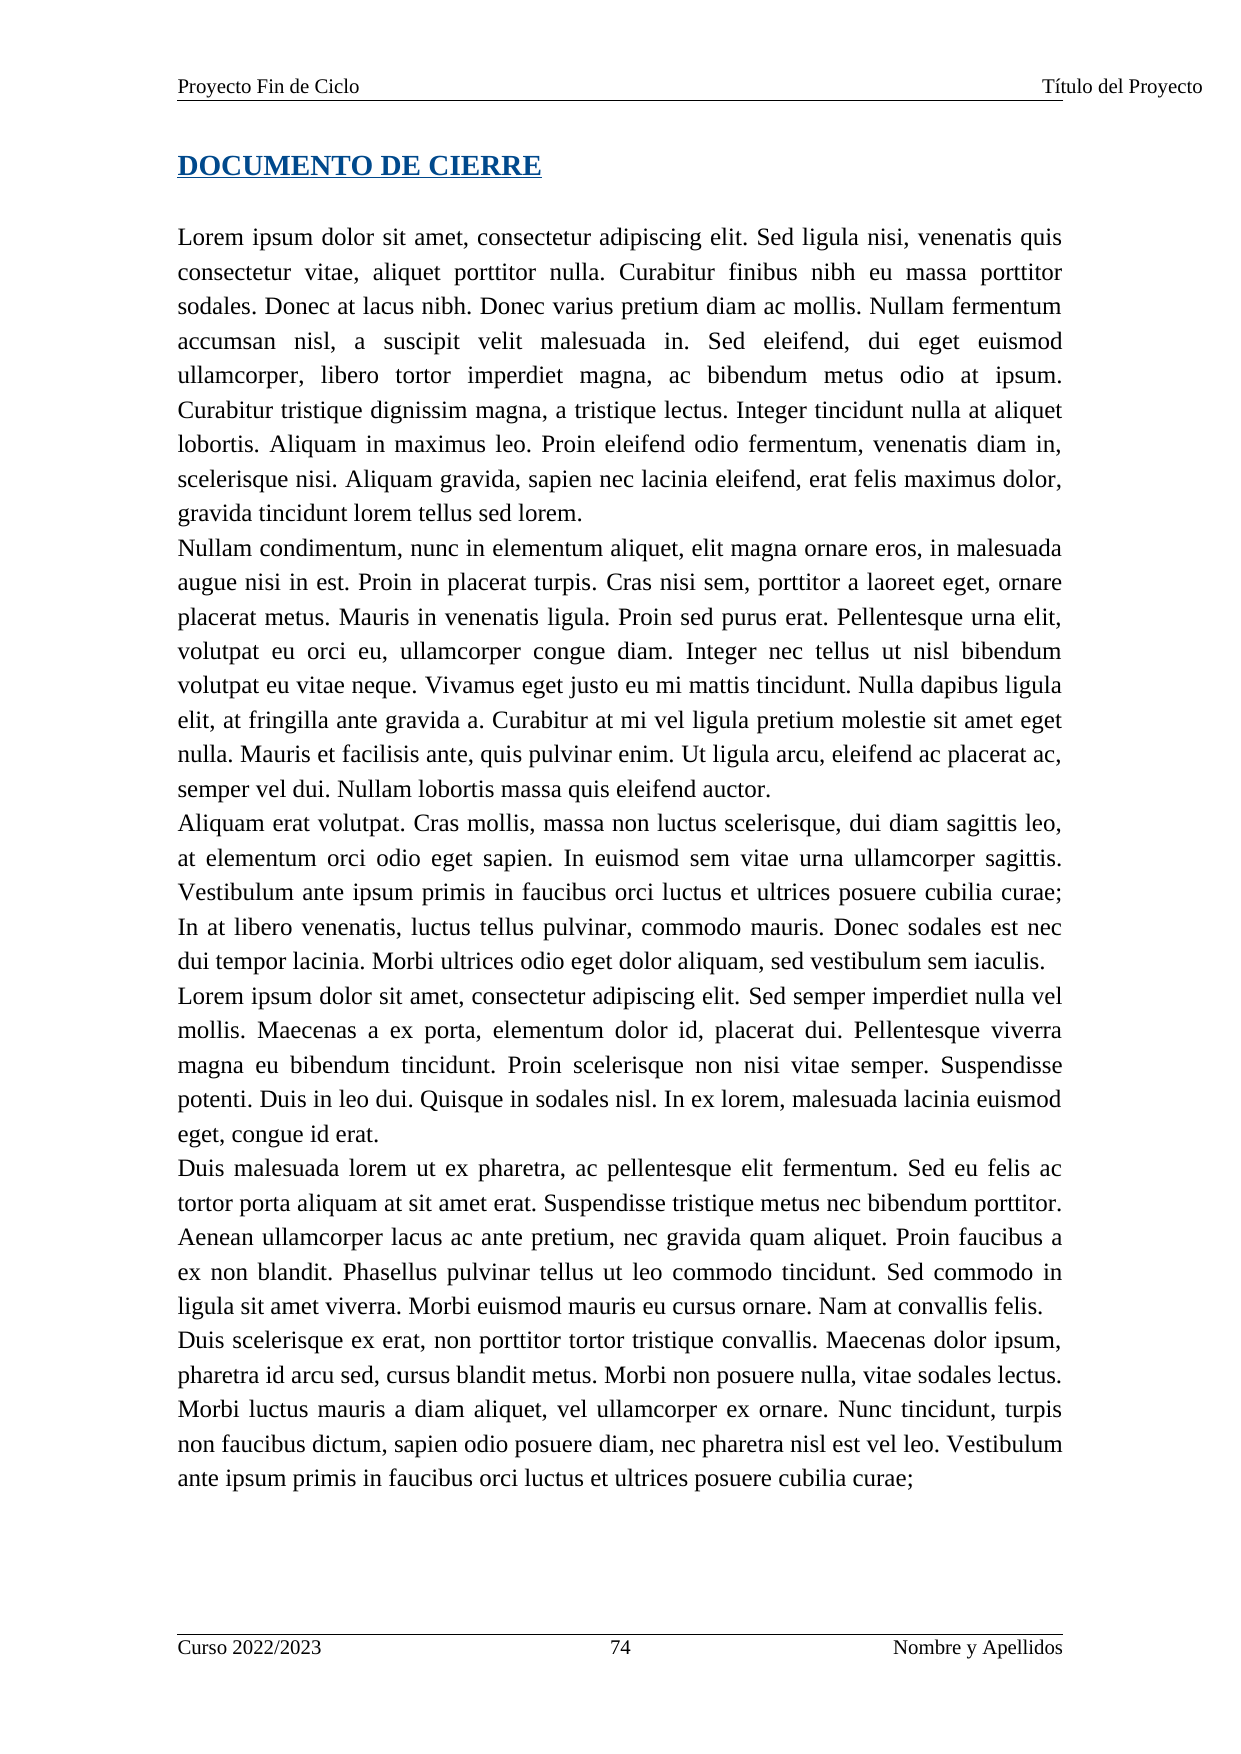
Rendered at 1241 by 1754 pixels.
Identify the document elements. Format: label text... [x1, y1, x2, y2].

subtitle DOCUMENTO DE CIERRE [177, 148, 1063, 181]
text Aliquam erat volutpat. Cras mollis, massa non luctus scelerisque, dui diam sagittis leo, at elementum orci odio eget sapien. In euismod sem vitae urna ullamcorper sagittis. Vestibulum ante ipsum primis in faucibus orci luctus et ultrices posuere cubilia curae; In at libero venenatis, luctus tellus pulvinar, commodo mauris. Donec sodales est nec dui tempor lacinia. Morbi ultrices odio eget dolor aliquam, sed vestibulum sem iaculis. [177, 808, 1063, 975]
text Nullam condimentum, nunc in elementum aliquet, elit magna ornare eros, in malesuada augue nisi in est. Proin in placerat turpis. Cras nisi sem, porttitor a laoreet eget, ornare placerat metus. Mauris in venenatis ligula. Proin sed purus erat. Pellentesque urna elit, volutpat eu orci eu, ullamcorper congue diam. Integer nec tellus ut nisl bibendum volutpat eu vitae neque. Vivamus eget justo eu mi mattis tincidunt. Nulla dapibus ligula elit, at fringilla ante gravida a. Curabitur at mi vel ligula pretium molestie sit amet eget nulla. Mauris et facilisis ante, quis pulvinar enim. Ut ligula arcu, eleifend ac placerat ac, semper vel dui. Nullam lobortis massa quis eleifend auctor. [177, 533, 1063, 803]
text Duis malesuada lorem ut ex pharetra, ac pellentesque elit fermentum. Sed eu felis ac tortor porta aliquam at sit amet erat. Suspendisse tristique metus nec bibendum porttitor. Aenean ullamcorper lacus ac ante pretium, nec gravida quam aliquet. Proin faucibus a ex non blandit. Phasellus pulvinar tellus ut leo commodo tincidunt. Sed commodo in ligula sit amet viverra. Morbi euismod mauris eu cursus ornare. Nam at convallis felis. [177, 1153, 1063, 1320]
text Lorem ipsum dolor sit amet, consectetur adipiscing elit. Sed ligula nisi, venenatis quis consectetur vitae, aliquet porttitor nulla. Curabitur finibus nibh eu massa porttitor sodales. Donec at lacus nibh. Donec varius pretium diam ac mollis. Nullam fermentum accumsan nisl, a suscipit velit malesuada in. Sed eleifend, dui eget euismod ullamcorper, libero tortor imperdiet magna, ac bibendum metus odio at ipsum. Curabitur tristique dignissim magna, a tristique lectus. Integer tincidunt nulla at aliquet lobortis. Aliquam in maximus leo. Proin eleifend odio fermentum, venenatis diam in, scelerisque nisi. Aliquam gravida, sapien nec lacinia eleifend, erat felis maximus dolor, gravida tincidunt lorem tellus sed lorem. [177, 222, 1063, 527]
text Duis scelerisque ex erat, non porttitor tortor tristique convallis. Maecenas dolor ipsum, pharetra id arcu sed, cursus blandit metus. Morbi non posuere nulla, vitae sodales lectus. Morbi luctus mauris a diam aliquet, vel ullamcorper ex ornare. Nunc tincidunt, turpis non faucibus dictum, sapien odio posuere diam, nec pharetra nisl est vel leo. Vestibulum ante ipsum primis in faucibus orci luctus et ultrices posuere cubilia curae; [177, 1326, 1063, 1492]
text Lorem ipsum dolor sit amet, consectetur adipiscing elit. Sed semper imperdiet nulla vel mollis. Maecenas a ex porta, elementum dolor id, placerat dui. Pellentesque viverra magna eu bibendum tincidunt. Proin scelerisque non nisi vitae semper. Suspendisse potenti. Duis in leo dui. Quisque in sodales nisl. In ex lorem, malesuada lacinia euismod eget, congue id erat. [177, 981, 1063, 1147]
